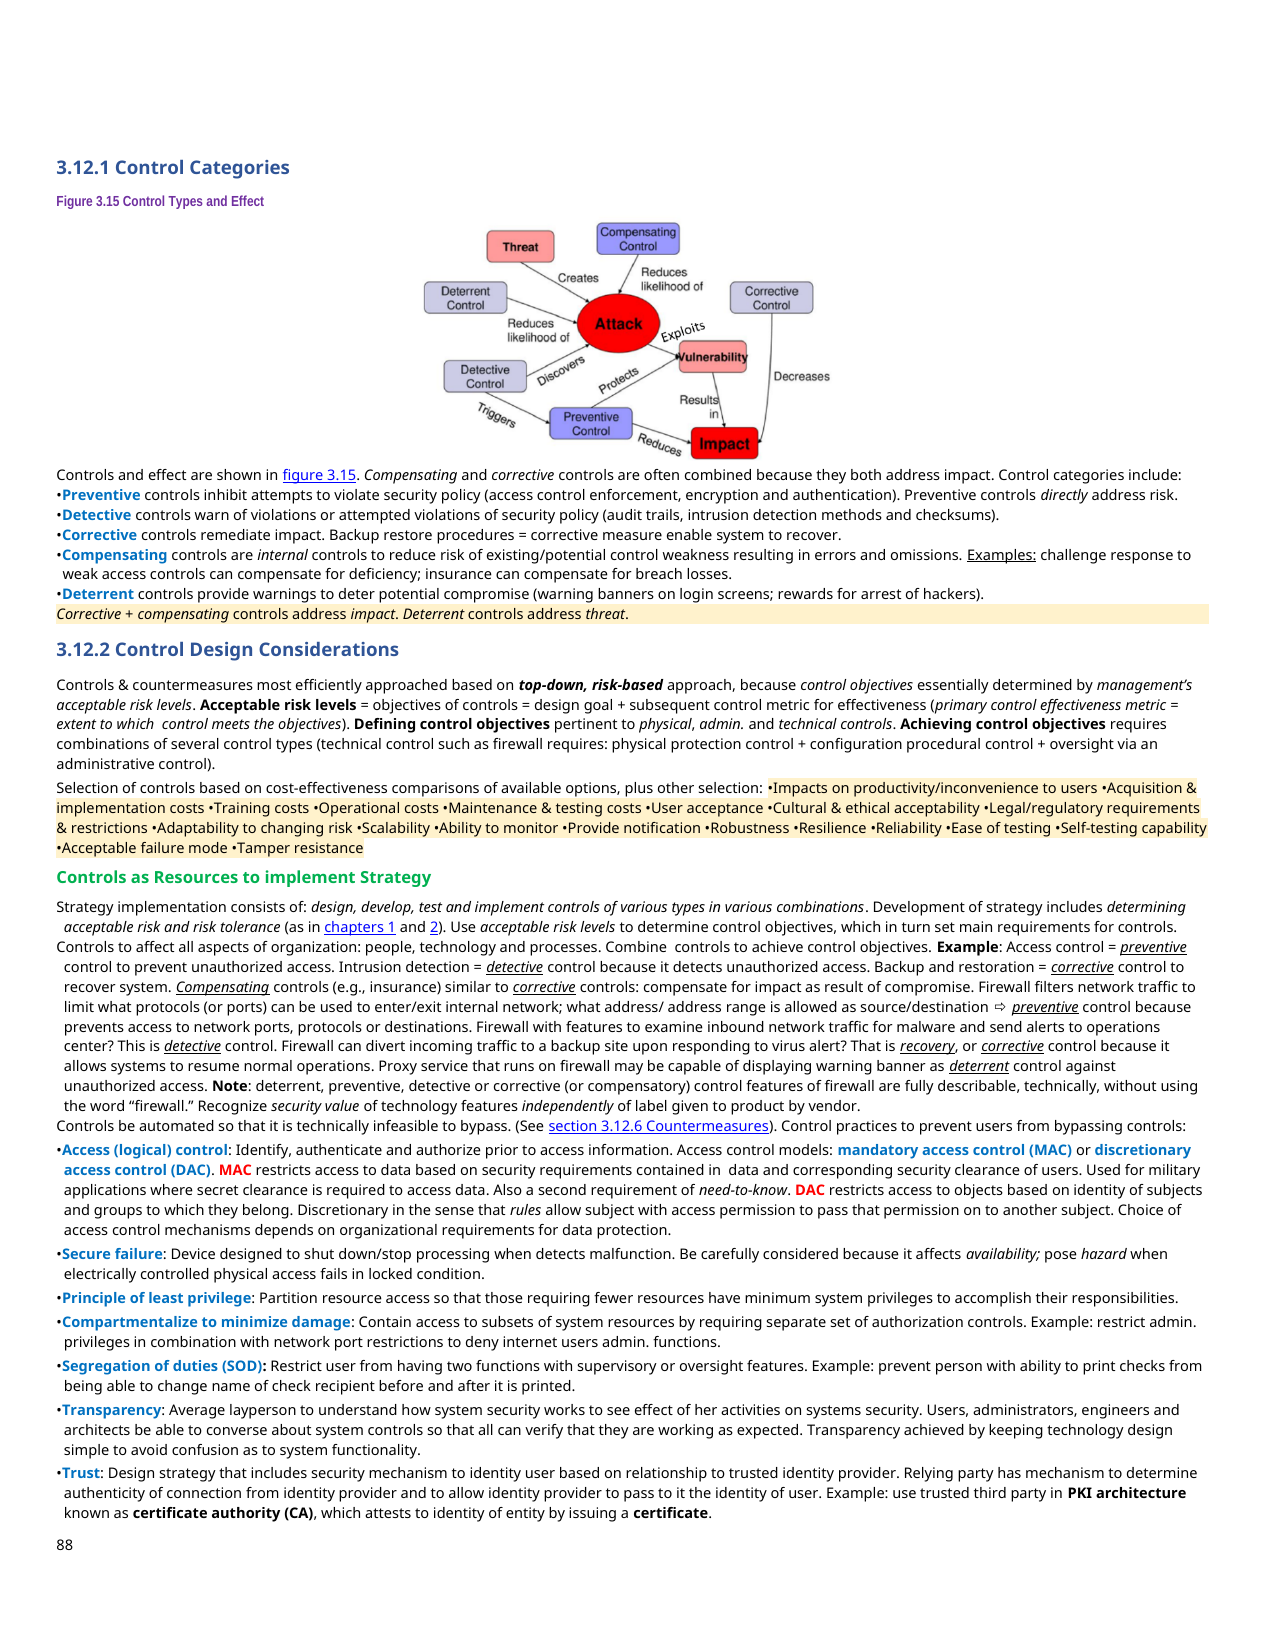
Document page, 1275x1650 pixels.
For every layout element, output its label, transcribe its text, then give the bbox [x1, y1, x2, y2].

subtitle 3.12.2 Control Design Considerations [56, 636, 1209, 662]
subtitle 3.12.1 Control Categories [56, 154, 1209, 180]
text Selection of controls based on cost-effectiveness comparisons of available options, plus other selection: •Impacts on productivity/inconvenience to users •Acquisition & implementation costs •Training costs •Operational costs •Maintenance & testing costs •User acceptance •Cultural & ethical acceptability •Legal/regulatory requirements & restrictions •Adaptability to changing risk •Scalability •Ability to monitor •Provide notification •Robustness •Resilience •Reliability •Ease of testing •Self-testing capability •Acceptable failure mode •Tamper resistance [364, 778, 1209, 858]
text Corrective + compensating controls address impact. Deterrent controls address threat. [56, 604, 1209, 624]
text •Segregation of duties (SOD): Restrict user from having two functions with supervisory or oversight features. Example: prevent person with ability to print checks from being able to change name of check recipient before and after it is printed. [56, 1356, 1209, 1395]
picture [414, 215, 852, 465]
text •Corrective controls remediate impact. Backup restore procedures = corrective measure enable system to recover. [56, 524, 1209, 544]
text •Trust: Design strategy that includes security mechanism to identity user based on relationship to trusted identity provider. Relying party has mechanism to determine authenticity of connection from identity provider and to allow identity provider to pass to it the identity of user. Example: use trusted third party in PKI architecture known as certificate authority (CA), which attests to identity of entity by issuing a certificate. [56, 1463, 1209, 1523]
text •Preventive controls inhibit attempts to violate security policy (access control enforcement, encryption and authentication). Preventive controls directly address risk. [56, 484, 1209, 504]
text •Access (logical) control: Identify, authenticate and authorize prior to access information. Access control models: mandatory access control (MAC) or discretionary access control (DAC). MAC restricts access to data based on security requirements contained in data and corresponding security clearance of users. Used for military applications where secret clearance is required to access data. Also a second requirement of need-to-know. DAC restricts access to objects based on identity of subjects and groups to which they belong. Discretionary in the sense that rules allow subject with access permission to pass that permission on to another subject. Choice of access control mechanisms depends on organizational requirements for data protection. [56, 1140, 1209, 1239]
text •Deterrent controls provide warnings to deter potential compromise (warning banners on login screens; rewards for arrest of hackers). [56, 584, 1209, 604]
text Controls and effect are shown in figure 3.15. Compensating and corrective controls are often combined because they both address impact. Control categories include: [56, 465, 1209, 484]
text •Compensating controls are internal controls to reduce risk of existing/potential control weakness resulting in errors and omissions. Examples: challenge response to weak access controls can compensate for deficiency; insurance can compensate for breach losses. [56, 544, 1209, 584]
text •Principle of least privilege: Partition resource access so that those requiring fewer resources have minimum system privileges to accomplish their responsibilities. [56, 1287, 1209, 1307]
text Controls to affect all aspects of organization: people, technology and processes. Combine controls to achieve control objectives. Example: Access control = preventive control to prevent unauthorized access. Intrusion detection = detective control because it detects unauthorized access. Backup and restoration = corrective control to recover system. Compensating controls (e.g., insurance) similar to corrective controls: compensate for impact as result of compromise. Firewall filters network traffic to limit what protocols (or ports) can be used to enter/exit internal network; what address/ address range is allowed as source/destination preventive control because prevents access to network ports, protocols or destinations. Firewall with features to examine inbound network traffic for malware and send alerts to operations center? This is detective control. Firewall can divert incoming traffic to a backup site upon responding to virus alert? That is recovery, or corrective control because it allows systems to resume normal operations. Proxy service that runs on firewall may be capable of displaying warning banner as deterrent control against unauthorized access. Note: deterrent, preventive, detective or corrective (or compensatory) control features of firewall are fully describable, technically, without using the word “firewall.” Recognize security value of technology features independently of label given to product by vendor. [56, 937, 1209, 1116]
text •Compartmentalize to minimize damage: Contain access to subsets of system resources by requiring separate set of authorization controls. Example: restrict admin. privileges in combination with network port restrictions to deny internet users admin. functions. [56, 1312, 1209, 1351]
text •Secure failure: Device designed to shut down/stop processing when detects malfunction. Be carefully considered because it affects availability; pose hazard when electrically controlled physical access fails in locked condition. [56, 1243, 1209, 1283]
text Strategy implementation consists of: design, develop, test and implement controls of various types in various combinations. Development of strategy includes determining acceptable risk and risk tolerance (as in chapters 1 and 2). Use acceptable risk levels to determine control objectives, which in turn set main requirements for controls. [56, 897, 1209, 937]
subtitle Figure 3.15 Control Types and Effect [56, 193, 1209, 209]
text •Detective controls warn of violations or attempted violations of security policy (audit trails, intrusion detection methods and checksums). [56, 504, 1209, 524]
text Controls be automated so that it is technically infeasible to bypass. (See section 3.12.6 Countermeasures). Control practices to prevent users from bypassing controls: [56, 1116, 1209, 1136]
text Controls & countermeasures most efficiently approached based on top-down, risk-based approach, because control objectives essentially determined by management’s acceptable risk levels. Acceptable risk levels = objectives of controls = design goal + subsequent control metric for effectiveness (primary control effectiveness metric = extent to which control meets the objectives). Defining control objectives pertinent to physical, admin. and technical controls. Achieving control objectives requires combinations of several control types (technical control such as firewall requires: physical protection control + configuration procedural control + oversight via an administrative control). [56, 674, 1209, 774]
subtitle Controls as Resources to implement Strategy [56, 866, 1209, 889]
text •Transparency: Average layperson to understand how system security works to see effect of her activities on systems security. Users, administrators, engineers and architects be able to converse about system controls so that all can verify that they are working as expected. Transparency achieved by keeping technology design simple to avoid confusion as to system functionality. [56, 1399, 1209, 1459]
